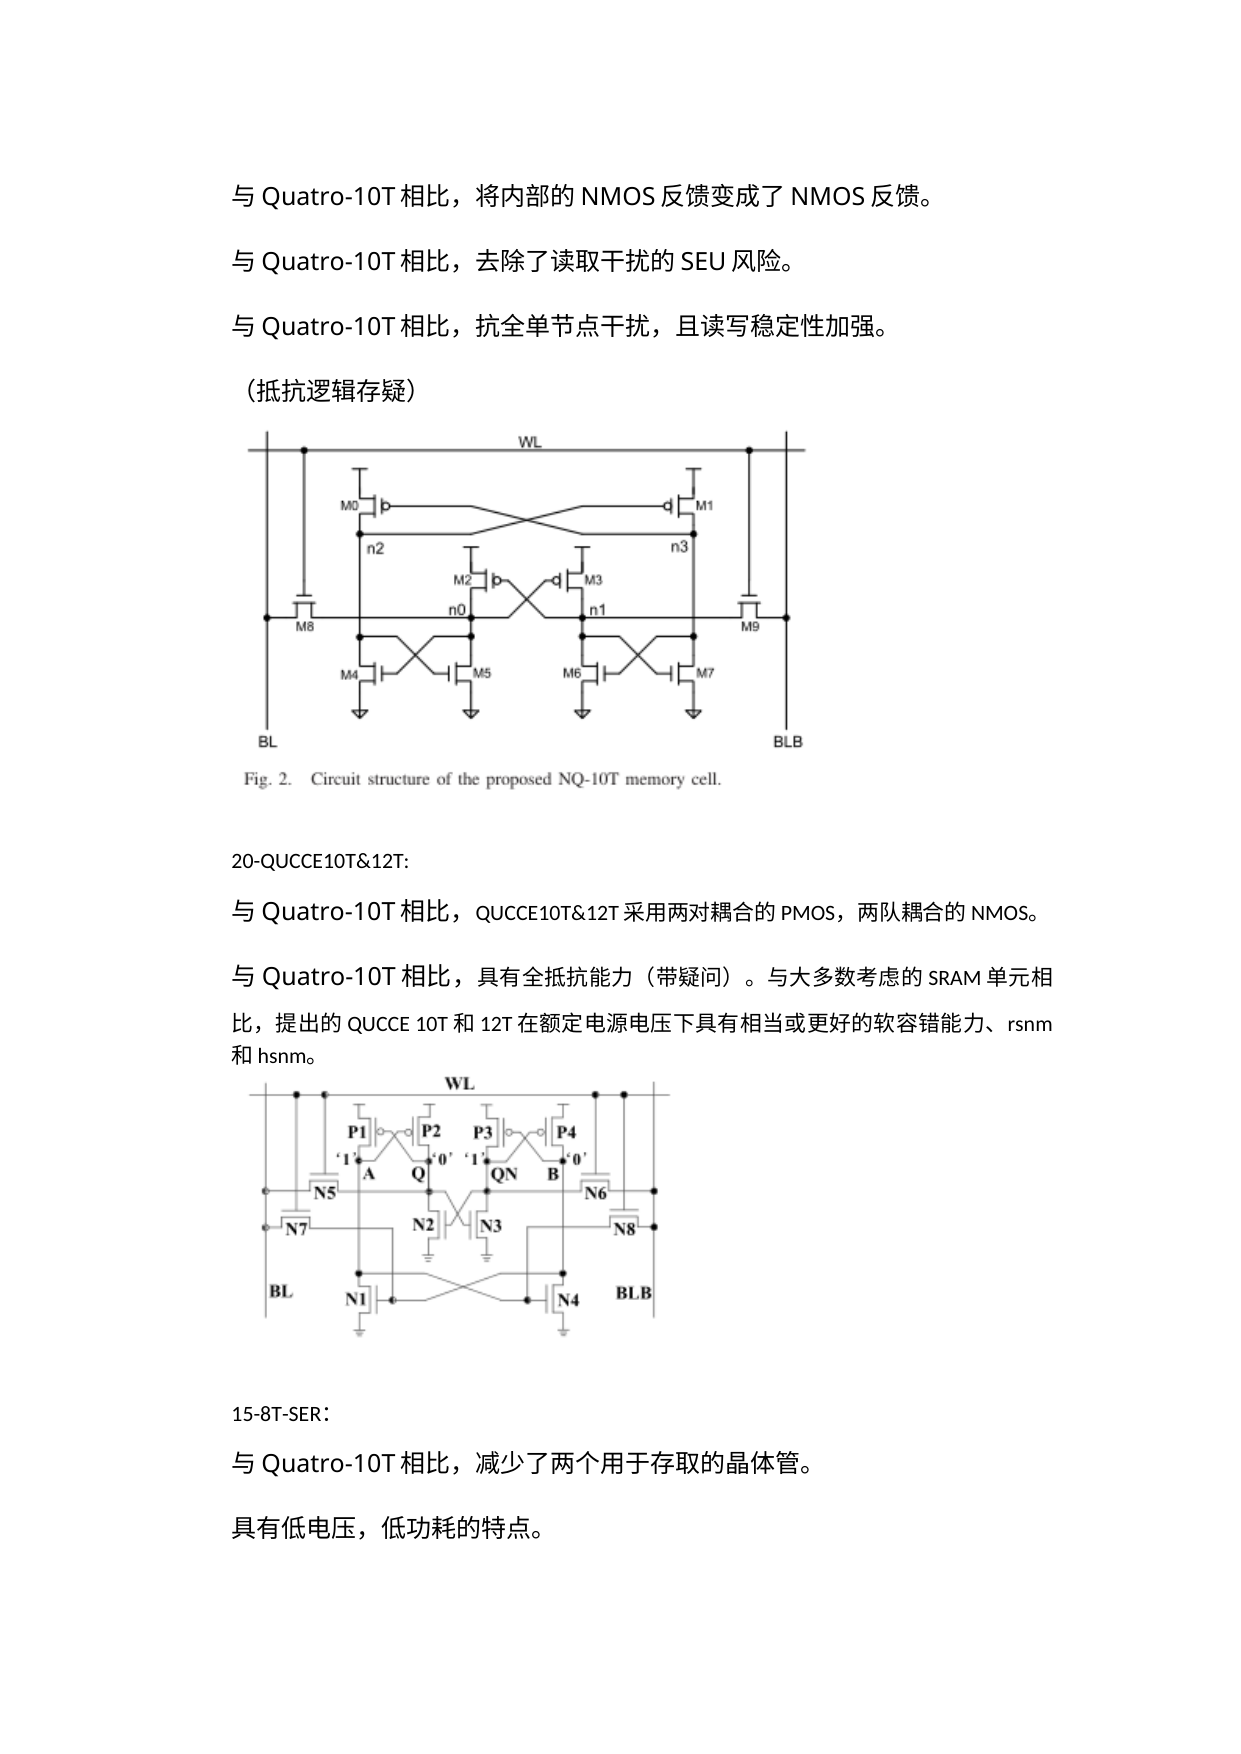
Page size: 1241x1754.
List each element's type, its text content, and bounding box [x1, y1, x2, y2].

list 与Quatro-10T相比，QUCCE10T&12T采用两对耦合的PMOS，两队耦合的NMOS。 [231, 877, 1053, 942]
picture [231, 1072, 697, 1347]
list 与Quatro-10T相比，具有全抵抗能力（带疑问）。与大多数考虑的SRAM单元相比，提出的QUCCE 10T和12T在额定电源电压下具有相当或更好的软容错能力、rsnm和hsnm。 [231, 942, 1053, 1072]
list 与Quatro-10T相比，抗全单节点干扰，且读写稳定性加强。 [231, 292, 1053, 357]
list QUCCE10T&12T: [231, 844, 1053, 877]
list （抵抗逻辑存疑） [231, 357, 1053, 422]
list 与Quatro-10T相比，将内部的NMOS反馈变成了NMOS反馈。 [231, 162, 1053, 227]
list 与Quatro-10T相比，减少了两个用于存取的晶体管。 [231, 1429, 1053, 1494]
list 与Quatro-10T相比，去除了读取干扰的SEU风险。 [231, 227, 1053, 292]
list 15-8T-SER： [231, 1397, 1053, 1429]
picture [231, 422, 811, 796]
list 具有低电压，低功耗的特点。 [231, 1494, 1053, 1559]
